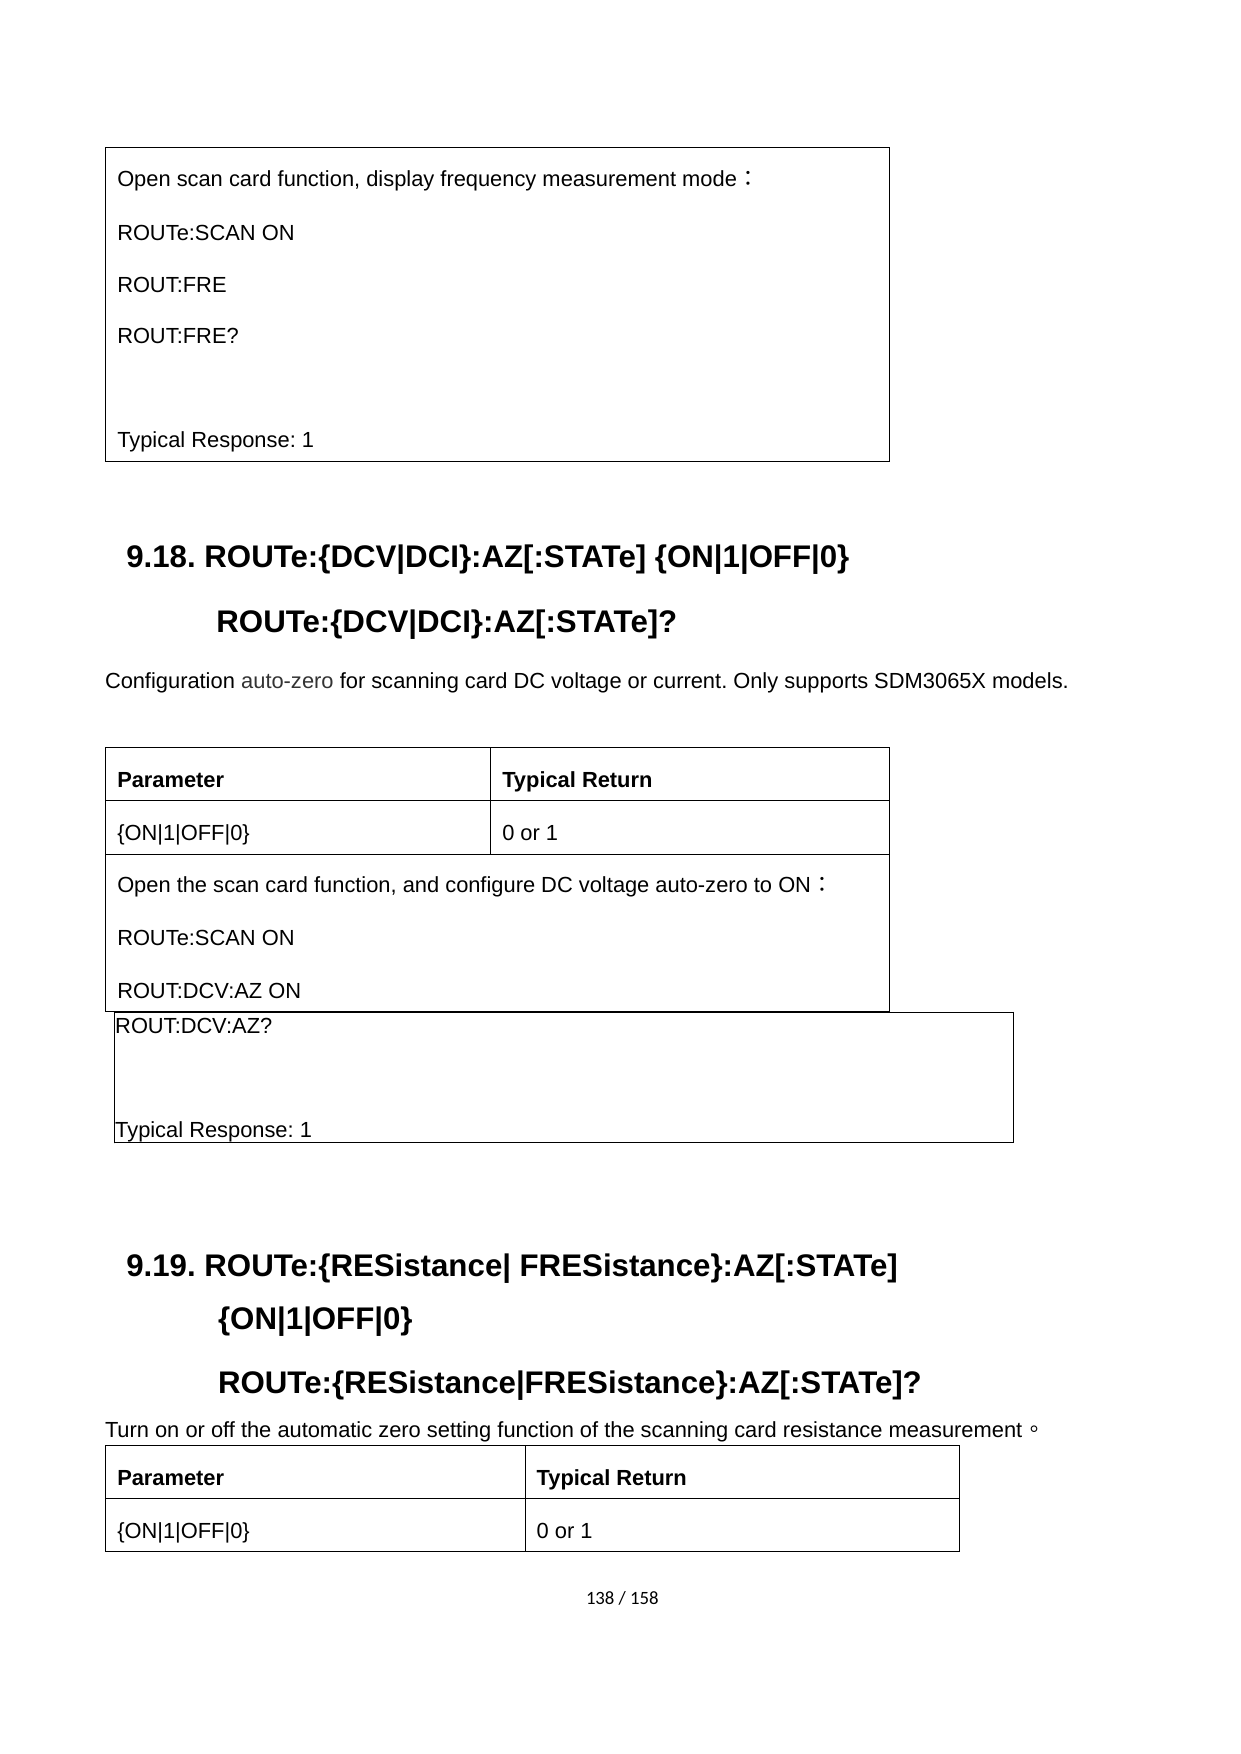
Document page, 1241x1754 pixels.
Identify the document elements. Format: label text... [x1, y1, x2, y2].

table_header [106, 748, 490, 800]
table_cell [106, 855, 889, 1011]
text {ON|1|OFF|0} [218, 1300, 949, 1336]
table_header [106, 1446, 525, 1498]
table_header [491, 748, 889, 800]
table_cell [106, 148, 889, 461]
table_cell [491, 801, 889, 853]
text ROUT:DCV:AZ? [115, 1013, 1013, 1038]
text Turn on or off the automatic zero setting function of the scanning card resistance measurement。 [105, 1416, 1139, 1443]
text Configuration auto-zero for scanning card DC voltage or current. Only supports SDM3065X models. [105, 668, 1139, 693]
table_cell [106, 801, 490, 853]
text 9.19. ROUTe:{RESistance| FRESistance}:AZ[:STATe] [126, 1247, 949, 1283]
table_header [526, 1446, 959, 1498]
text 9.18. ROUTe:{DCV|DCI}:AZ[:STATe] {ON|1|OFF|0} ROUTe:{DCV|DCI}:AZ[:STATe]? [126, 538, 949, 639]
text Typical Response: 1 [115, 1116, 1013, 1142]
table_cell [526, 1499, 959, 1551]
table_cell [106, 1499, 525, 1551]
text ROUTe:{RESistance|FRESistance}:AZ[:STATe]? [218, 1364, 949, 1400]
